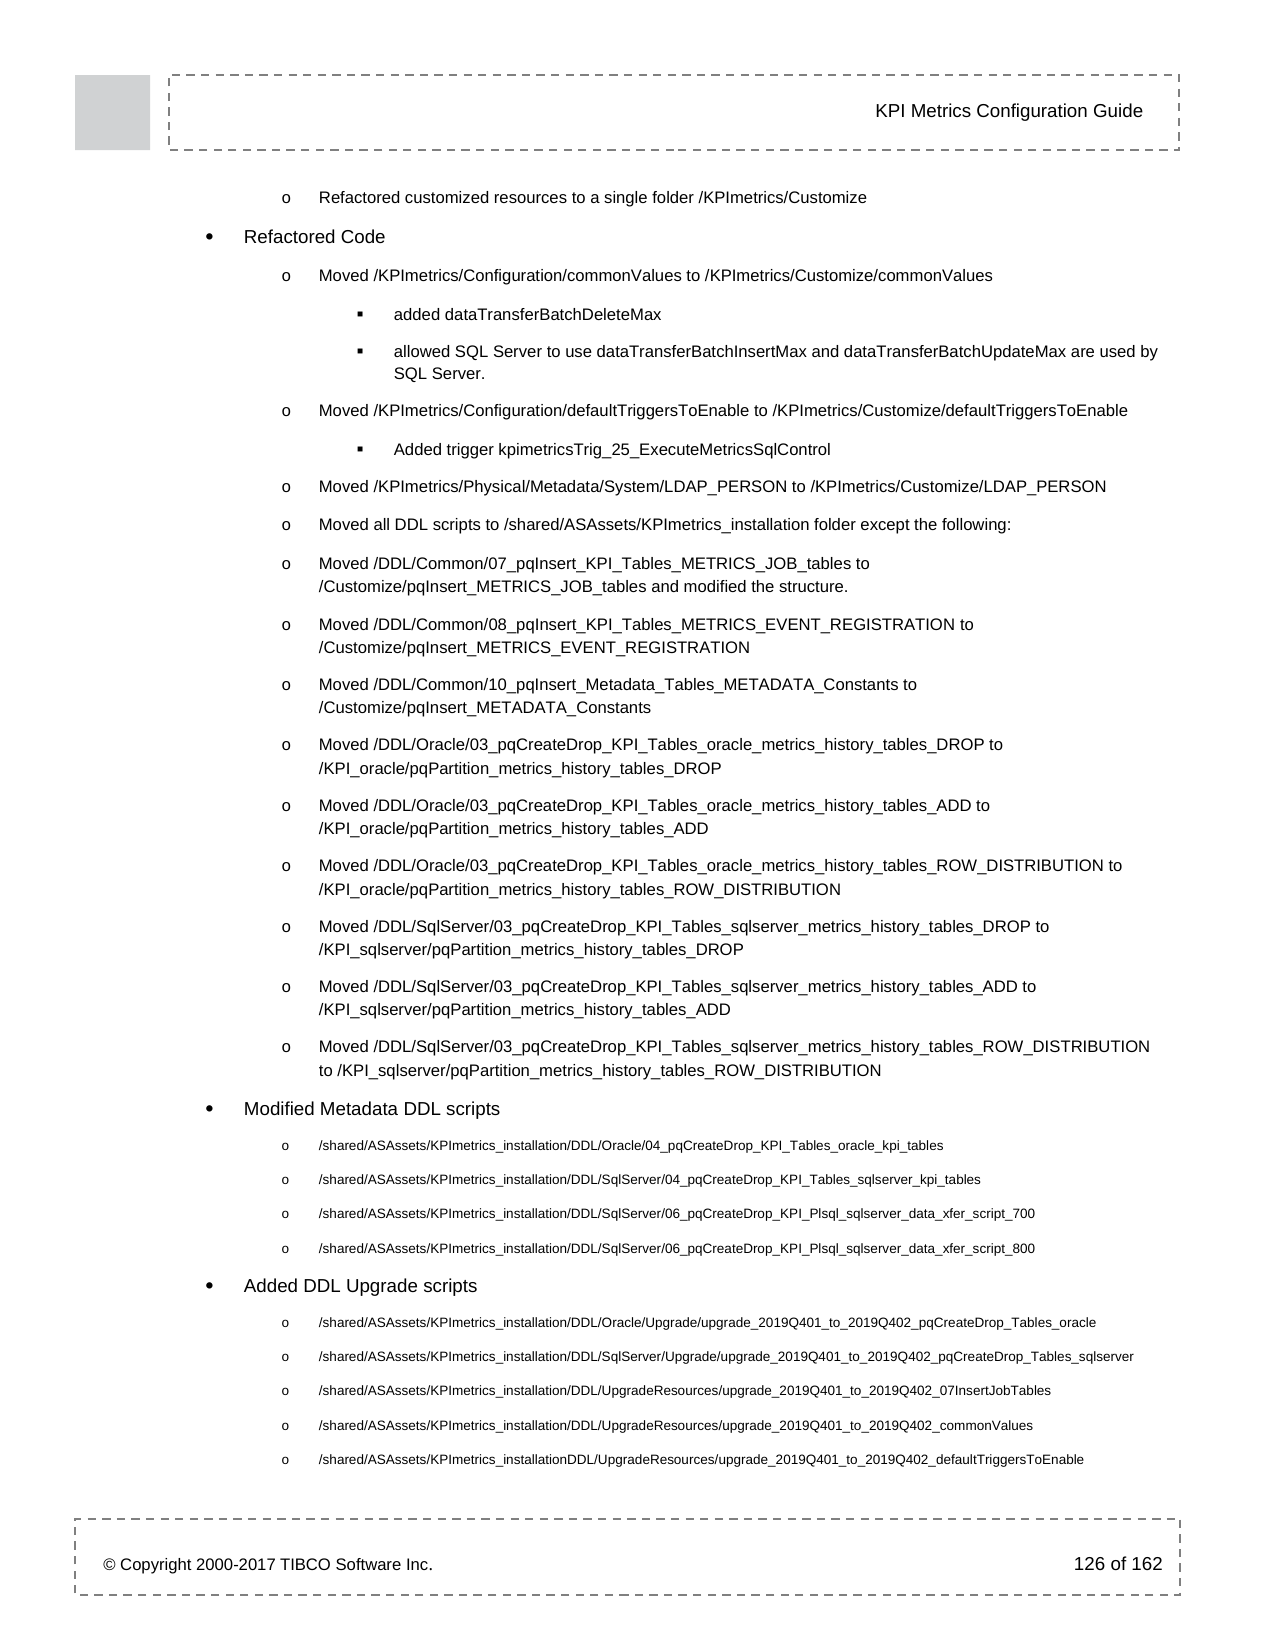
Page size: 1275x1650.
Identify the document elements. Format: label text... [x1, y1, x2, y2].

list Refactored Code [206, 226, 1161, 248]
list Moved /KPImetrics/Configuration/commonValues to /KPImetrics/Customize/commonValues [281, 266, 1161, 287]
list Moved /DDL/Oracle/03_pqCreateDrop_KPI_Tables_oracle_metrics_history_tables_ADD to /KPI_oracle/pqPartition_metrics_history_tables_ADD [281, 796, 1161, 838]
list Added DDL Upgrade scripts [206, 1274, 1161, 1296]
list Moved /KPImetrics/Physical/Metadata/System/LDAP_PERSON to /KPImetrics/Customize/LDAP_PERSON [281, 477, 1161, 497]
list Moved /DDL/Oracle/03_pqCreateDrop_KPI_Tables_oracle_metrics_history_tables_ROW_DISTRIBUTION to /KPI_oracle/pqPartition_metrics_history_tables_ROW_DISTRIBUTION [281, 856, 1161, 898]
list Moved /DDL/Oracle/03_pqCreateDrop_KPI_Tables_oracle_metrics_history_tables_DROP to /KPI_oracle/pqPartition_metrics_history_tables_DROP [281, 735, 1161, 778]
list Moved /DDL/Common/10_pqInsert_Metadata_Tables_METADATA_Constants to /Customize/pqInsert_METADATA_Constants [281, 675, 1161, 717]
list /shared/ASAssets/KPImetrics_installation/DDL/UpgradeResources/upgrade_2019Q401_to_2019Q402_07InsertJobTables [281, 1383, 1161, 1400]
list Added trigger kpimetricsTrig_25_ExecuteMetricsSqlControl [356, 439, 1161, 459]
list Moved /DDL/SqlServer/03_pqCreateDrop_KPI_Tables_sqlserver_metrics_history_tables_ADD to /KPI_sqlserver/pqPartition_metrics_history_tables_ADD [281, 977, 1161, 1019]
list /shared/ASAssets/KPImetrics_installation/DDL/UpgradeResources/upgrade_2019Q401_to_2019Q402_commonValues [281, 1417, 1161, 1434]
list Moved /DDL/Common/07_pqInsert_KPI_Tables_METRICS_JOB_tables to /Customize/pqInsert_METRICS_JOB_tables and modified the structure. [281, 554, 1161, 596]
list Moved all DDL scripts to /shared/ASAssets/KPImetrics_installation folder except the following: [281, 515, 1161, 536]
list /shared/ASAssets/KPImetrics_installation/DDL/Oracle/Upgrade/upgrade_2019Q401_to_2019Q402_pqCreateDrop_Tables_oracle [281, 1314, 1161, 1331]
list /shared/ASAssets/KPImetrics_installation/DDL/SqlServer/06_pqCreateDrop_KPI_Plsql_sqlserver_data_xfer_script_700 [281, 1206, 1161, 1223]
list /shared/ASAssets/KPImetrics_installation/DDL/SqlServer/04_pqCreateDrop_KPI_Tables_sqlserver_kpi_tables [281, 1172, 1161, 1188]
list /shared/ASAssets/KPImetrics_installation/DDL/SqlServer/Upgrade/upgrade_2019Q401_to_2019Q402_pqCreateDrop_Tables_sqlserver [281, 1349, 1161, 1366]
list /shared/ASAssets/KPImetrics_installationDDL/UpgradeResources/upgrade_2019Q401_to_2019Q402_defaultTriggersToEnable [281, 1452, 1161, 1468]
list Moved /DDL/Common/08_pqInsert_KPI_Tables_METRICS_EVENT_REGISTRATION to /Customize/pqInsert_METRICS_EVENT_REGISTRATION [281, 614, 1161, 657]
list Refactored customized resources to a single folder /KPImetrics/Customize [281, 187, 1161, 208]
list Modified Metadata DDL scripts [206, 1098, 1161, 1119]
list /shared/ASAssets/KPImetrics_installation/DDL/Oracle/04_pqCreateDrop_KPI_Tables_oracle_kpi_tables [281, 1137, 1161, 1154]
list Moved /DDL/SqlServer/03_pqCreateDrop_KPI_Tables_sqlserver_metrics_history_tables_DROP to /KPI_sqlserver/pqPartition_metrics_history_tables_DROP [281, 916, 1161, 959]
list /shared/ASAssets/KPImetrics_installation/DDL/SqlServer/06_pqCreateDrop_KPI_Plsql_sqlserver_data_xfer_script_800 [281, 1240, 1161, 1257]
list added dataTransferBatchDeleteMax [356, 305, 1161, 324]
list Moved /KPImetrics/Configuration/defaultTriggersToEnable to /KPImetrics/Customize/defaultTriggersToEnable [281, 401, 1161, 421]
list allowed SQL Server to use dataTransferBatchInsertMax and dataTransferBatchUpdateMax are used by SQL Server. [356, 342, 1161, 383]
list Moved /DDL/SqlServer/03_pqCreateDrop_KPI_Tables_sqlserver_metrics_history_tables_ROW_DISTRIBUTION to /KPI_sqlserver/pqPartition_metrics_history_tables_ROW_DISTRIBUTION [281, 1037, 1161, 1080]
